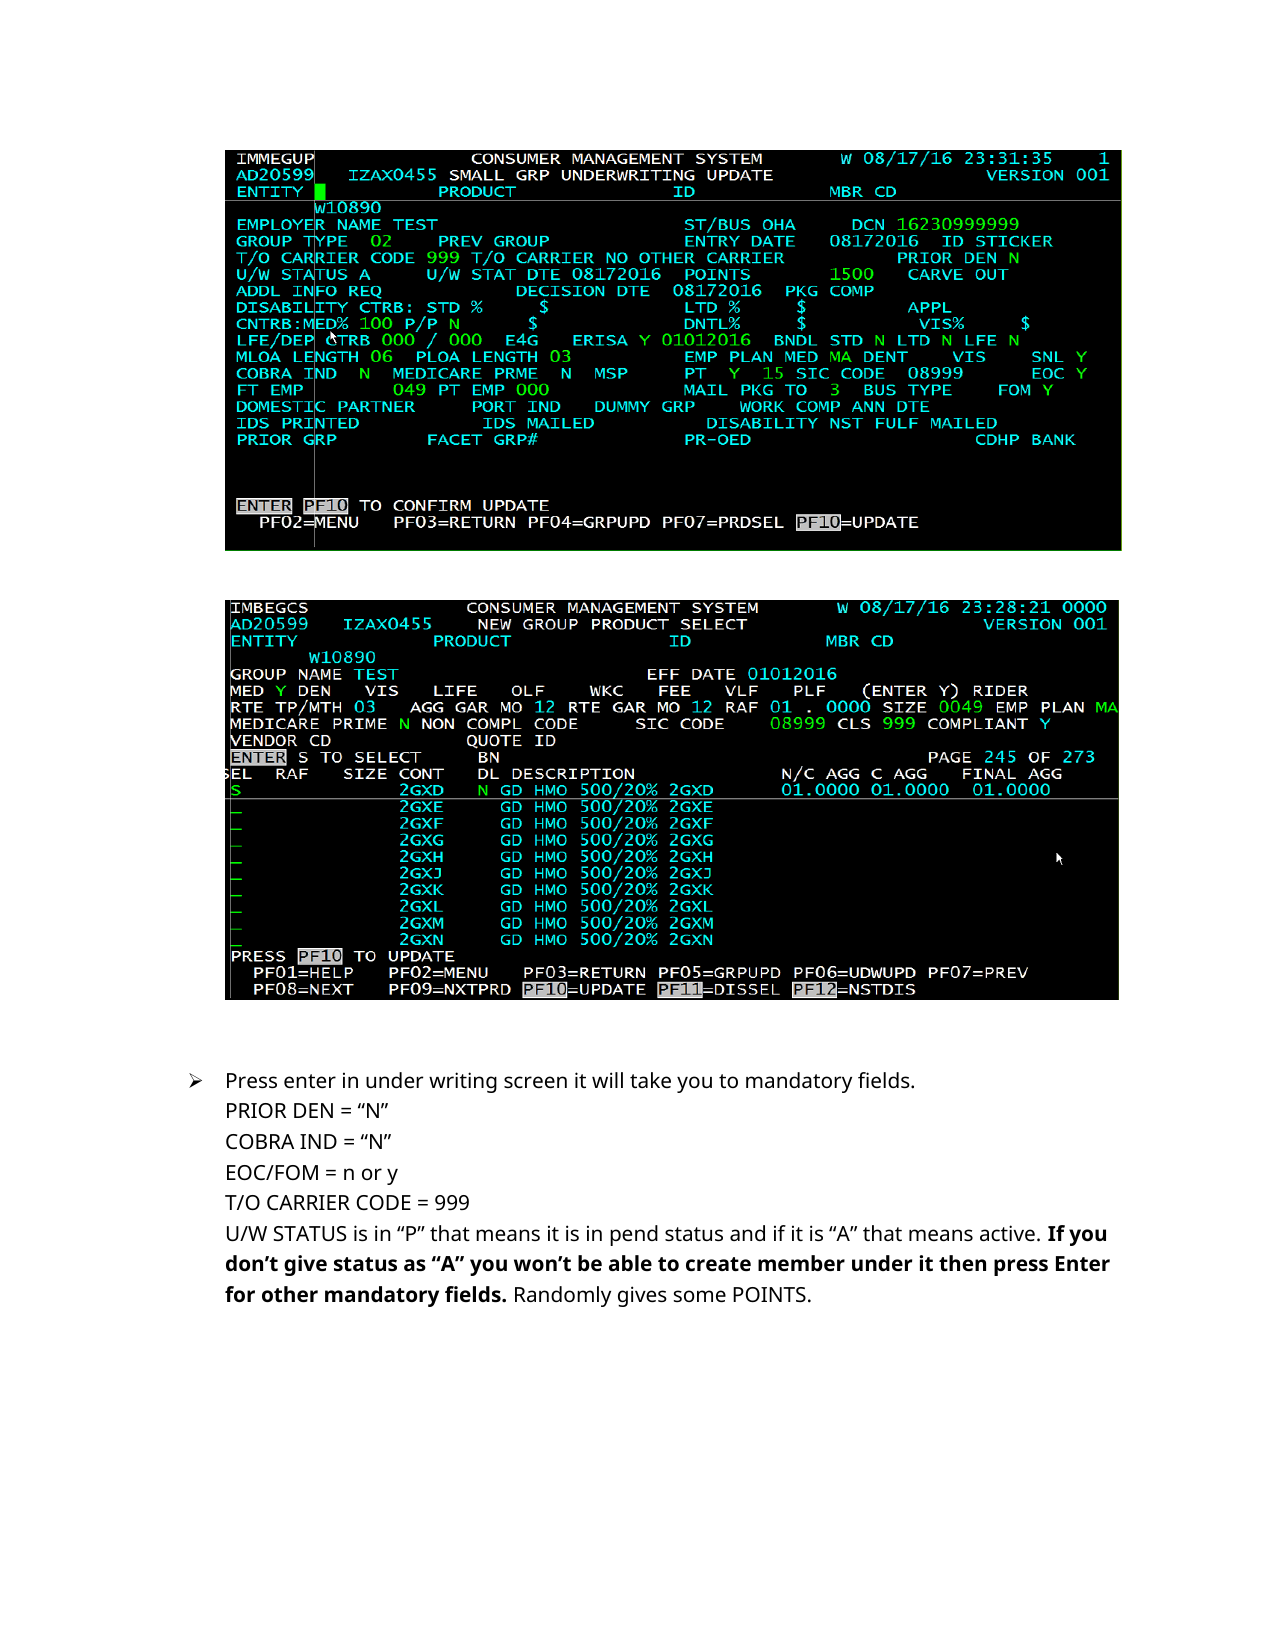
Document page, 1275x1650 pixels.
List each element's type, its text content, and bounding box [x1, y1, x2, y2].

list U/W STATUS is in “P” that means it is in pend status and if it is “A” that means active. If you don’t give status as “A” you won’t be able to create member under it then press Enter for other mandatory fields. Randomly gives some POINTS. [225, 1219, 1125, 1308]
list PRIOR DEN = “N” [225, 1096, 1125, 1125]
list EOC/FOM = n or y [225, 1158, 1125, 1186]
list Press enter in under writing screen it will take you to mandatory fields. [187, 1066, 1125, 1094]
picture [225, 150, 1122, 551]
list COBRA IND = “N” [225, 1127, 1125, 1155]
picture [225, 600, 1119, 1000]
list T/O CARRIER CODE = 999 [225, 1188, 1125, 1217]
